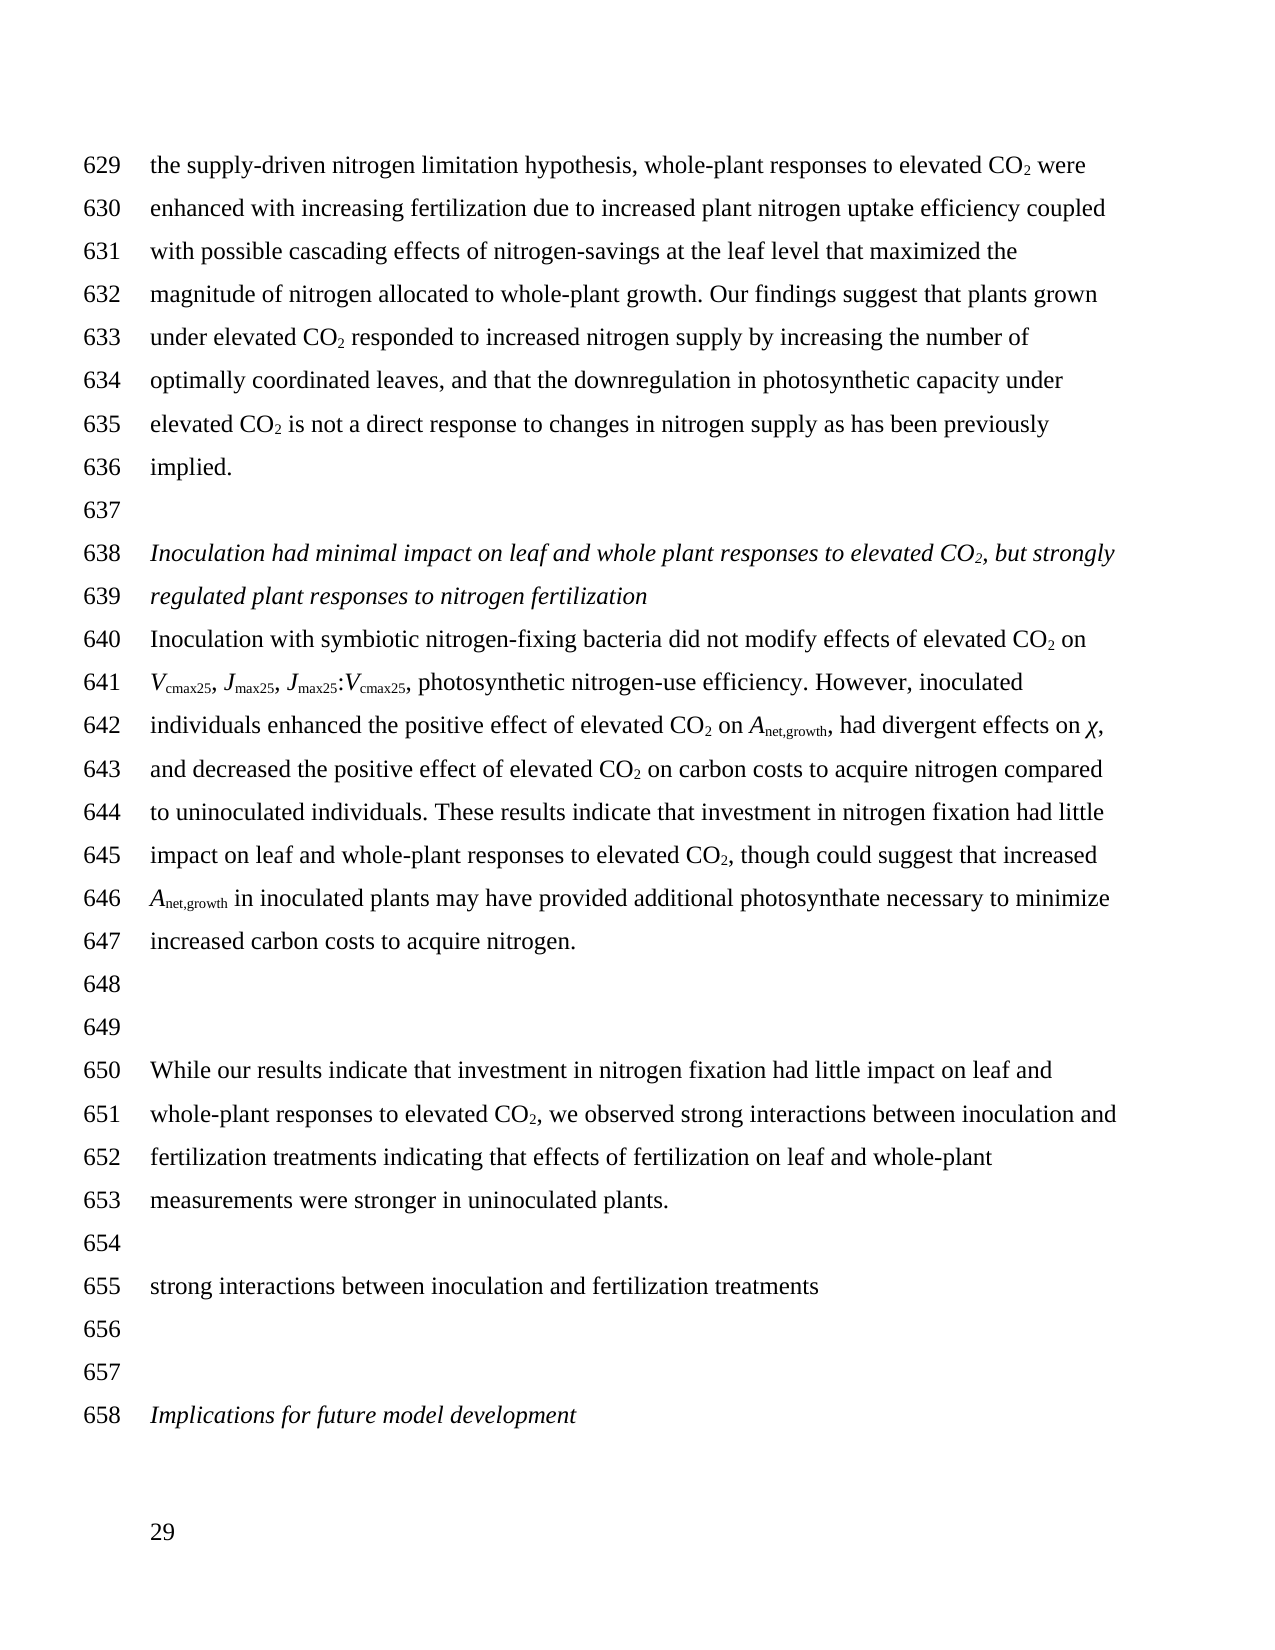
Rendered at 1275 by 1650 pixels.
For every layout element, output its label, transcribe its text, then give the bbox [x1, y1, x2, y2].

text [150, 150, 1125, 481]
text Inoculation with symbiotic nitrogen-fixing bacteria did not modify effects of elevated CO2 on Vcmax25, Jmax25, Jmax25:Vcmax25, photosynthetic nitrogen-use efficiency. However, inoculated individuals enhanced the positive effect of elevated CO2 on Anet,growth, had divergent effects on χ, and decreased the positive effect of elevated CO2 on carbon costs to acquire nitrogen compared to uninoculated individuals. These results indicate that investment in nitrogen fixation had little impact on leaf and whole-plant responses to elevated CO2, though could suggest that increased Anet,growth in inoculated plants may have provided additional photosynthate necessary to minimize increased carbon costs to acquire nitrogen. [150, 624, 1125, 955]
text Implications for future model development [150, 1401, 1125, 1429]
text strong interactions between inoculation and fertilization treatments [150, 1271, 1125, 1300]
text Inoculation had minimal impact on leaf and whole plant responses to elevated CO2, but strongly regulated plant responses to nitrogen fertilization [150, 538, 1125, 610]
text While our results indicate that investment in nitrogen fixation had little impact on leaf and whole-plant responses to elevated CO2, we observed strong interactions between inoculation and fertilization treatments indicating that effects of fertilization on leaf and whole-plant measurements were stronger in uninoculated plants. [150, 1056, 1125, 1214]
